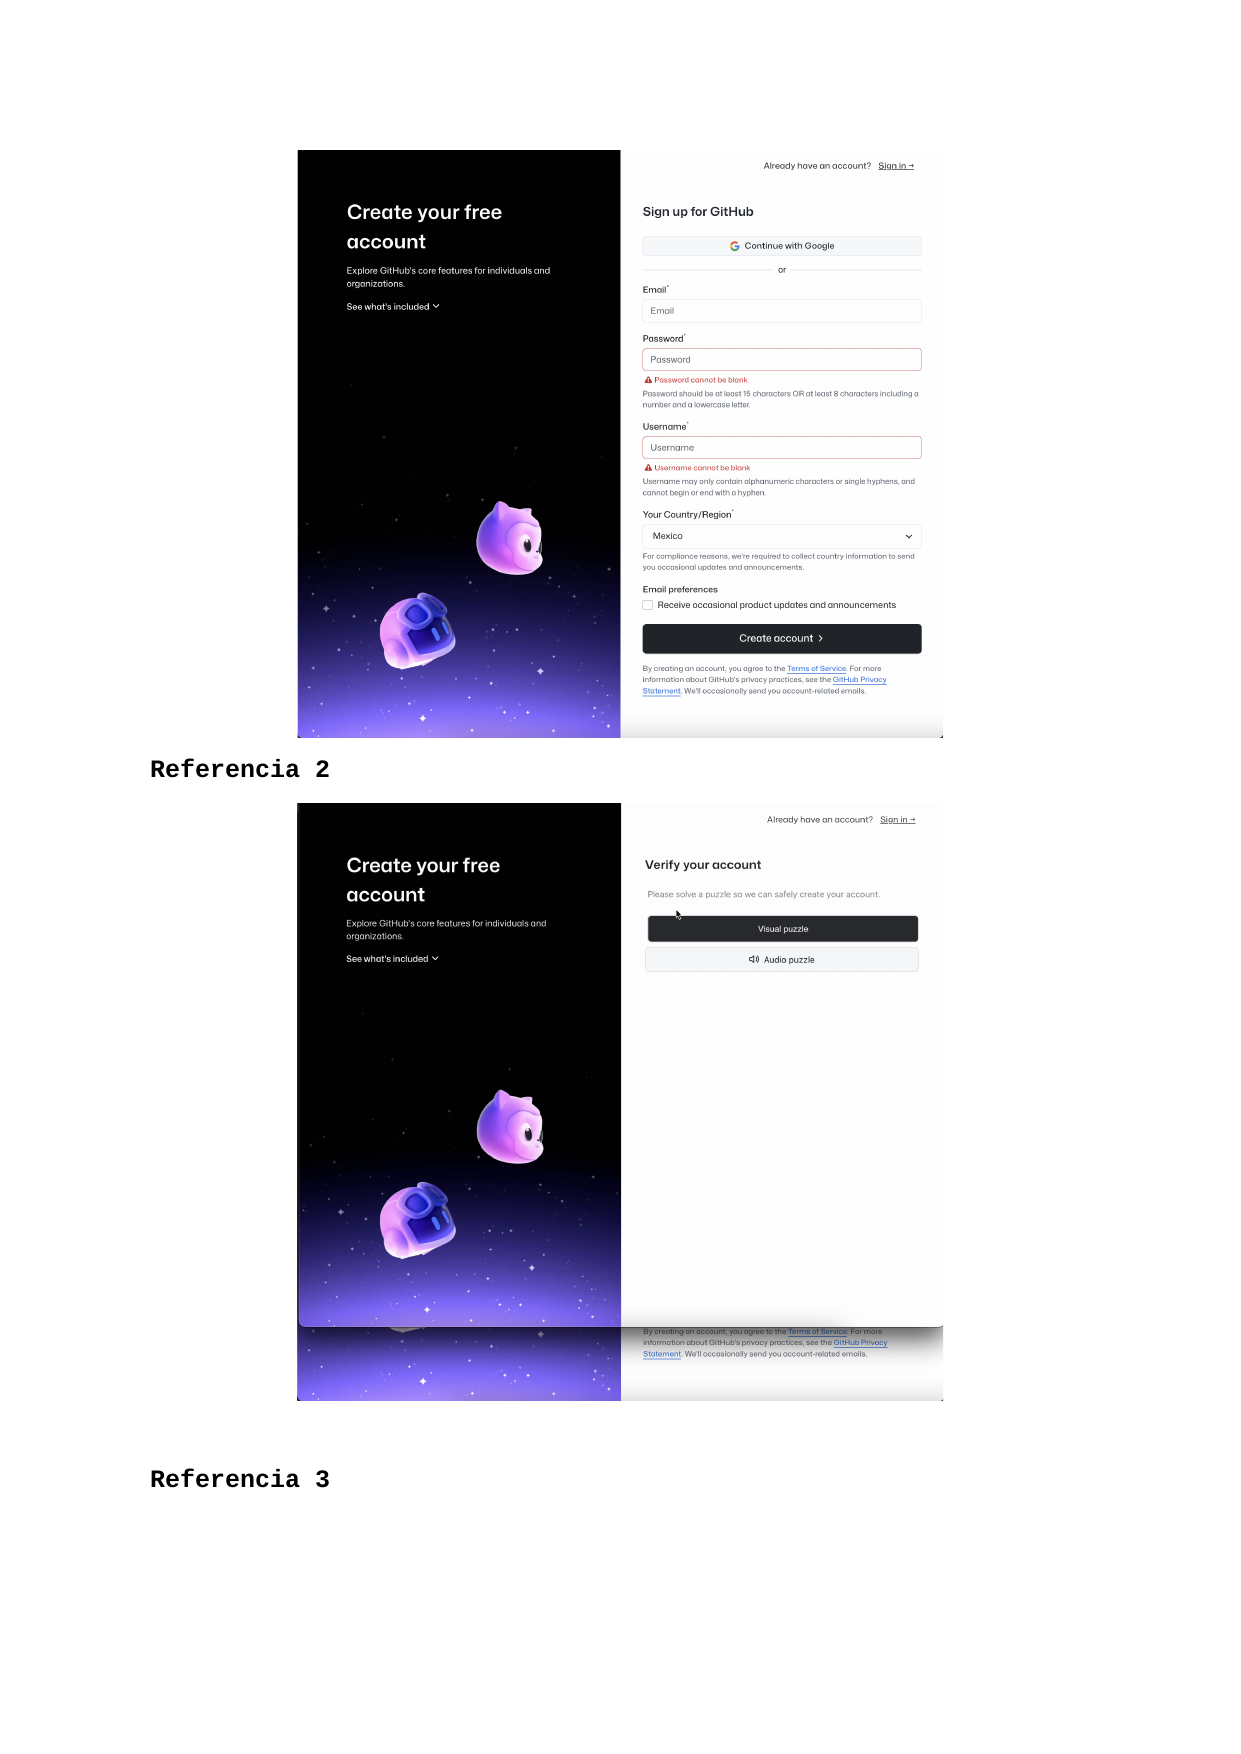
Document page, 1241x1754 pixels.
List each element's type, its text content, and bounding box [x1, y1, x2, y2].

text Referencia 3 [150, 1466, 1090, 1494]
picture [297, 150, 943, 738]
picture [297, 803, 944, 1401]
text Referencia 2 [150, 756, 1090, 785]
